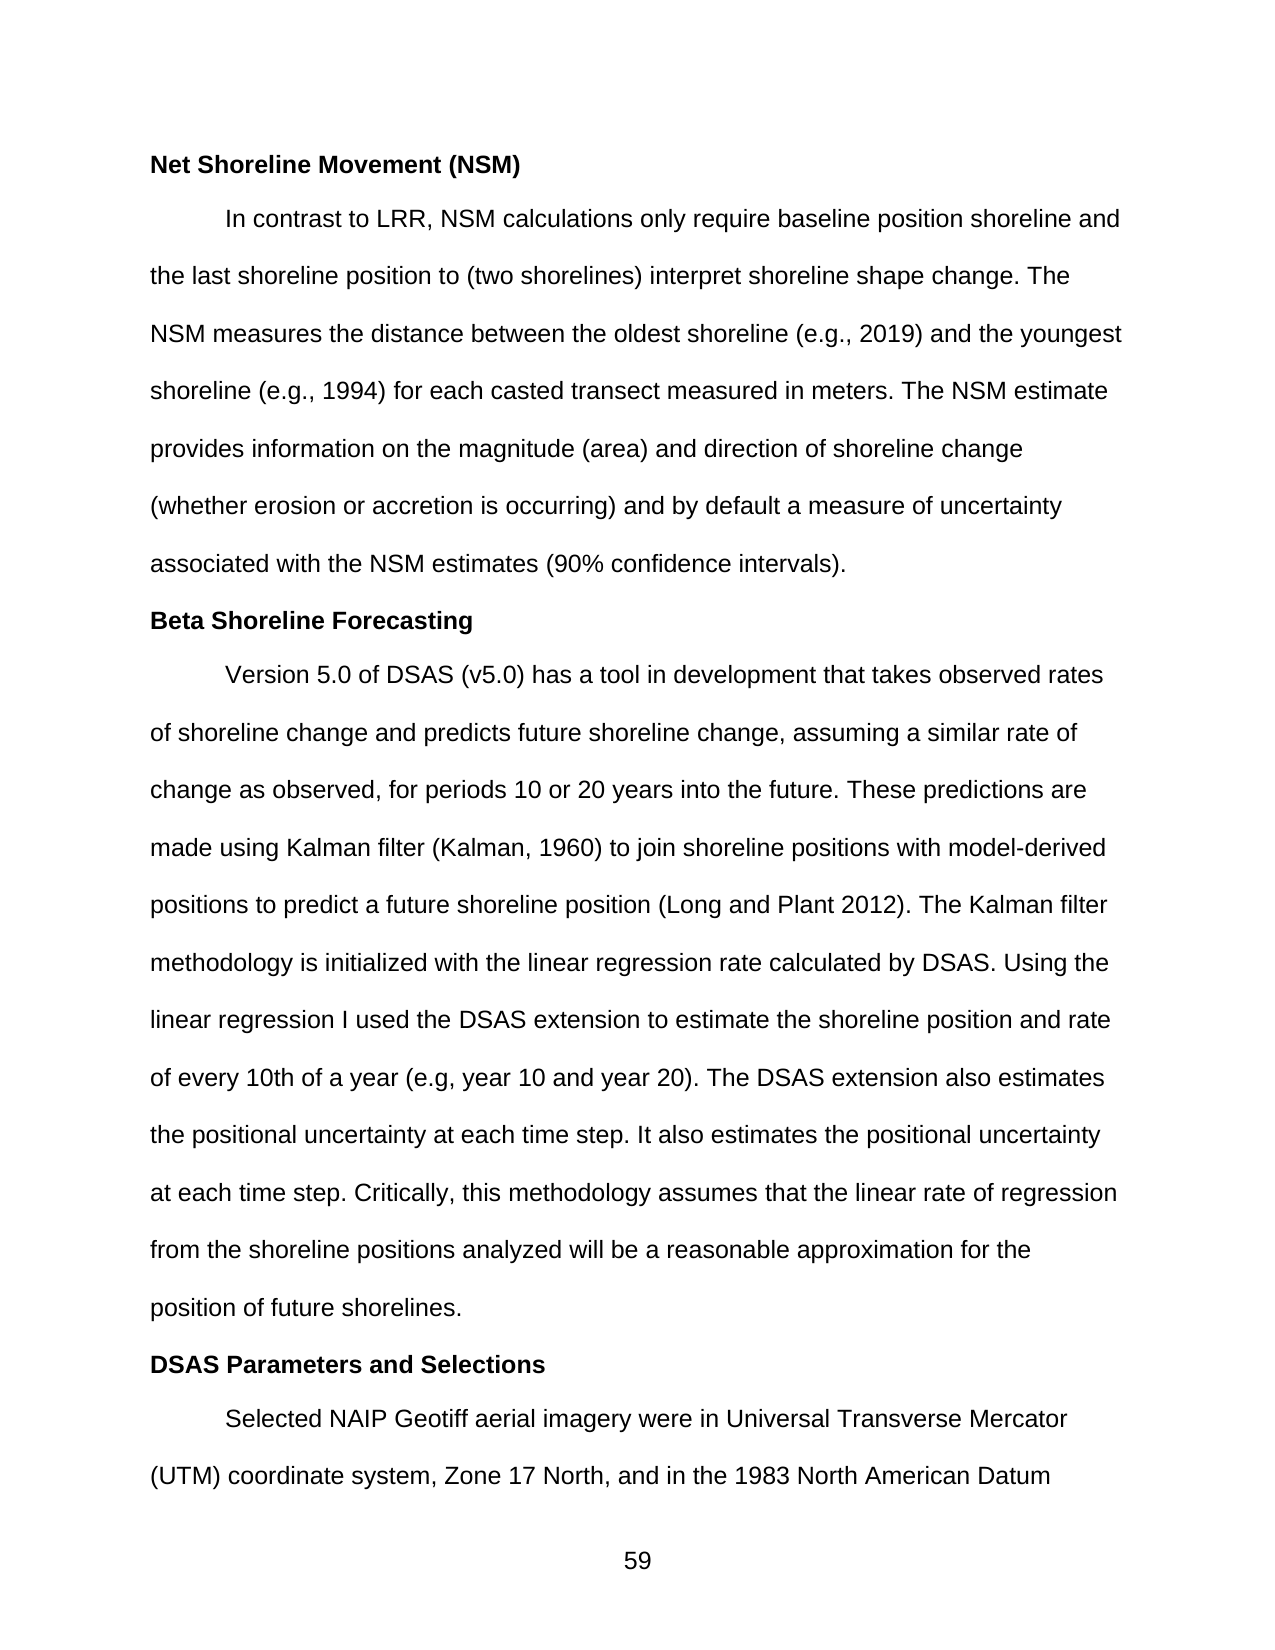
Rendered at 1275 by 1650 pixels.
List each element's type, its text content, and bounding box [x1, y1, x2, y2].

subtitle DSAS Parameters and Selections [150, 1350, 1125, 1379]
subtitle Net Shoreline Movement (NSM) [150, 150, 1125, 179]
text Version 5.0 of DSAS (v5.0) has a tool in development that takes observed rates of shoreline change and predicts future shoreline change, assuming a similar rate of change as observed, for periods 10 or 20 years into the future. These predictions are made using Kalman filter (Kalman, 1960) to join shoreline positions with model-derived positions to predict a future shoreline position (Long and Plant 2012). The Kalman filter methodology is initialized with the linear regression rate calculated by DSAS. Using the linear regression I used the DSAS extension to estimate the shoreline position and rate of every 10th of a year (e.g, year 10 and year 20). The DSAS extension also estimates the positional uncertainty at each time step. It also estimates the positional uncertainty at each time step. Critically, this methodology assumes that the linear rate of regression from the shoreline positions analyzed will be a reasonable approximation for the position of future shorelines. [150, 660, 1125, 1321]
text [150, 1404, 1125, 1490]
text In contrast to LRR, NSM calculations only require baseline position shoreline and the last shoreline position to (two shorelines) interpret shoreline shape change. The NSM measures the distance between the oldest shoreline (e.g., 2019) and the youngest shoreline (e.g., 1994) for each casted transect measured in meters. The NSM estimate provides information on the magnitude (area) and direction of shoreline change (whether erosion or accretion is occurring) and by default a measure of uncertainty associated with the NSM estimates (90% confidence intervals). [150, 204, 1125, 577]
subtitle Beta Shoreline Forecasting [150, 606, 1125, 635]
